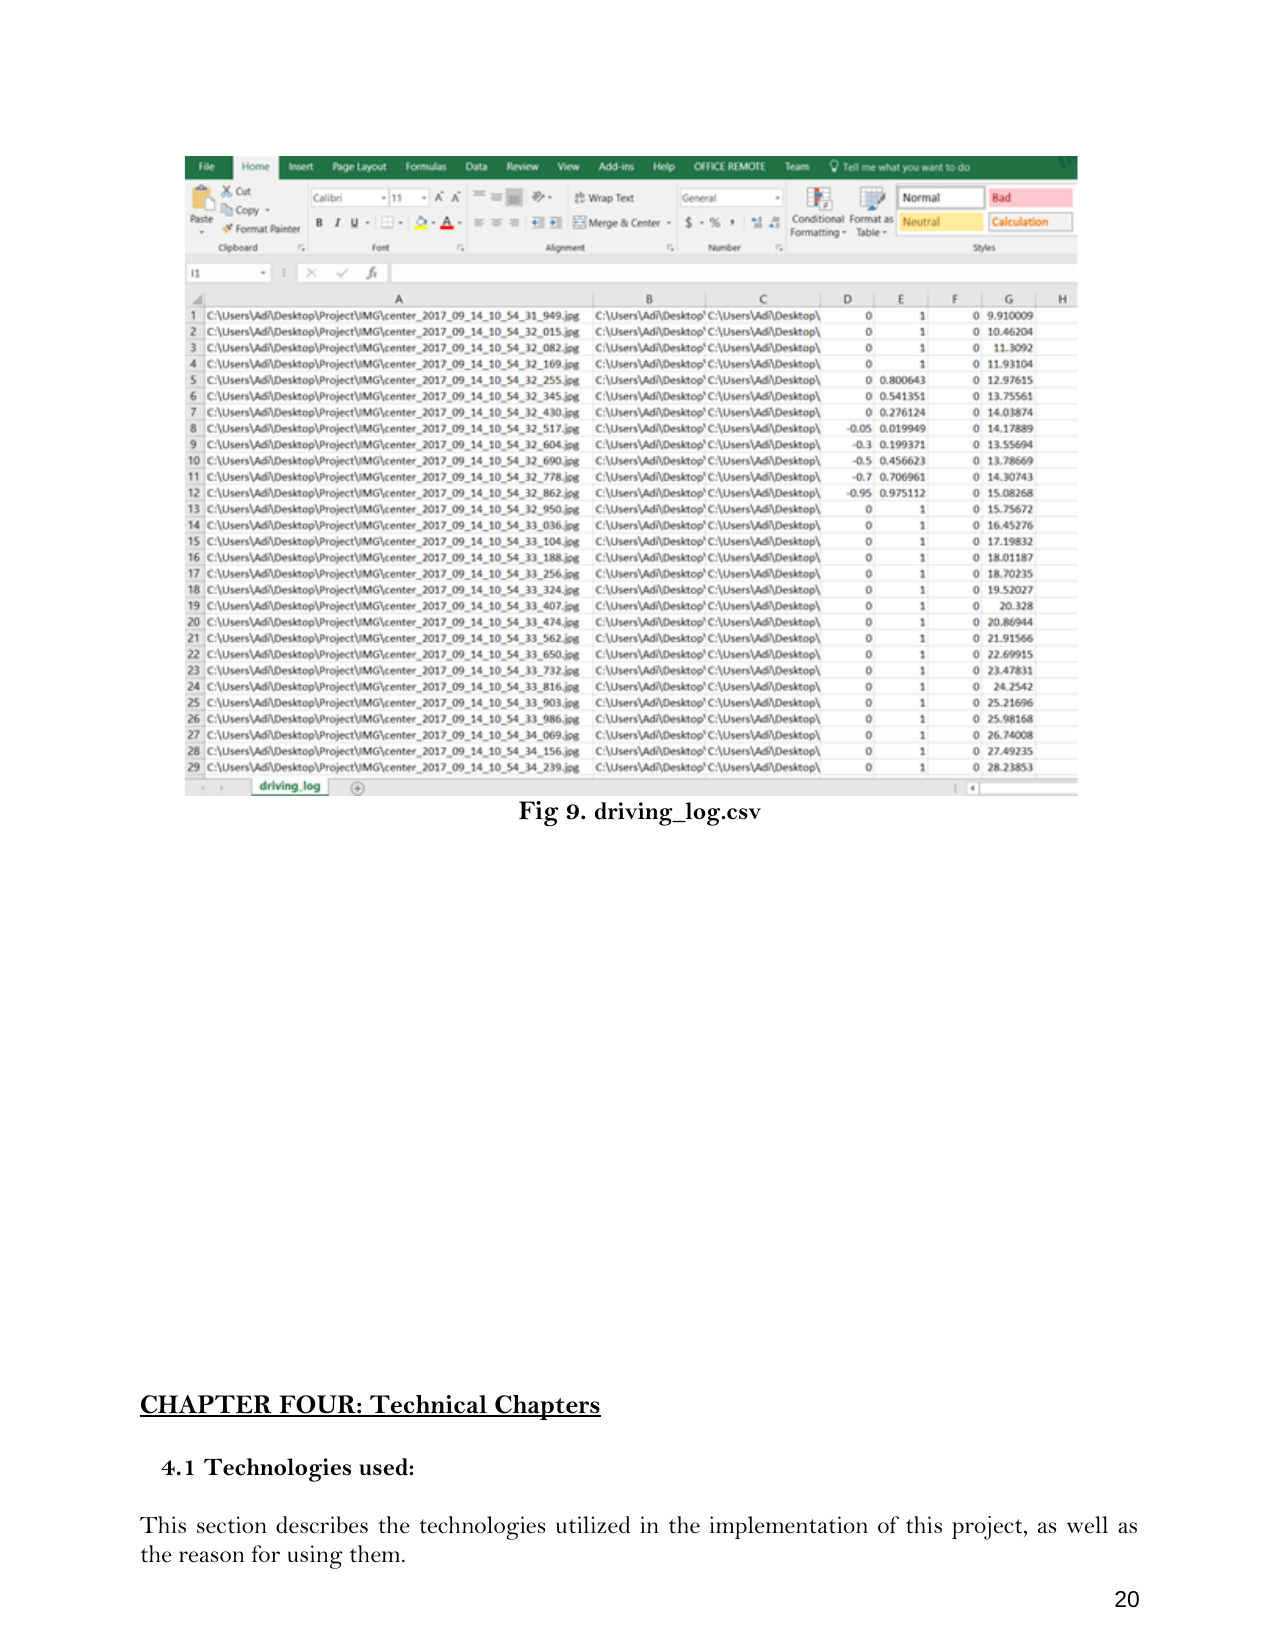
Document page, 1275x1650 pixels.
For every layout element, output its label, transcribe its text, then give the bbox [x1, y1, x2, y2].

text CHAPTER FOUR: Technical Chapters [139, 1389, 1139, 1420]
text Fig 9. driving_log.csv [139, 795, 1139, 827]
text This section describes the technologies utilized in the implementation of this project, as well as the reason for using them. [139, 1512, 1139, 1569]
text 4.1 Technologies used: [139, 1452, 1139, 1483]
picture [184, 156, 1095, 796]
